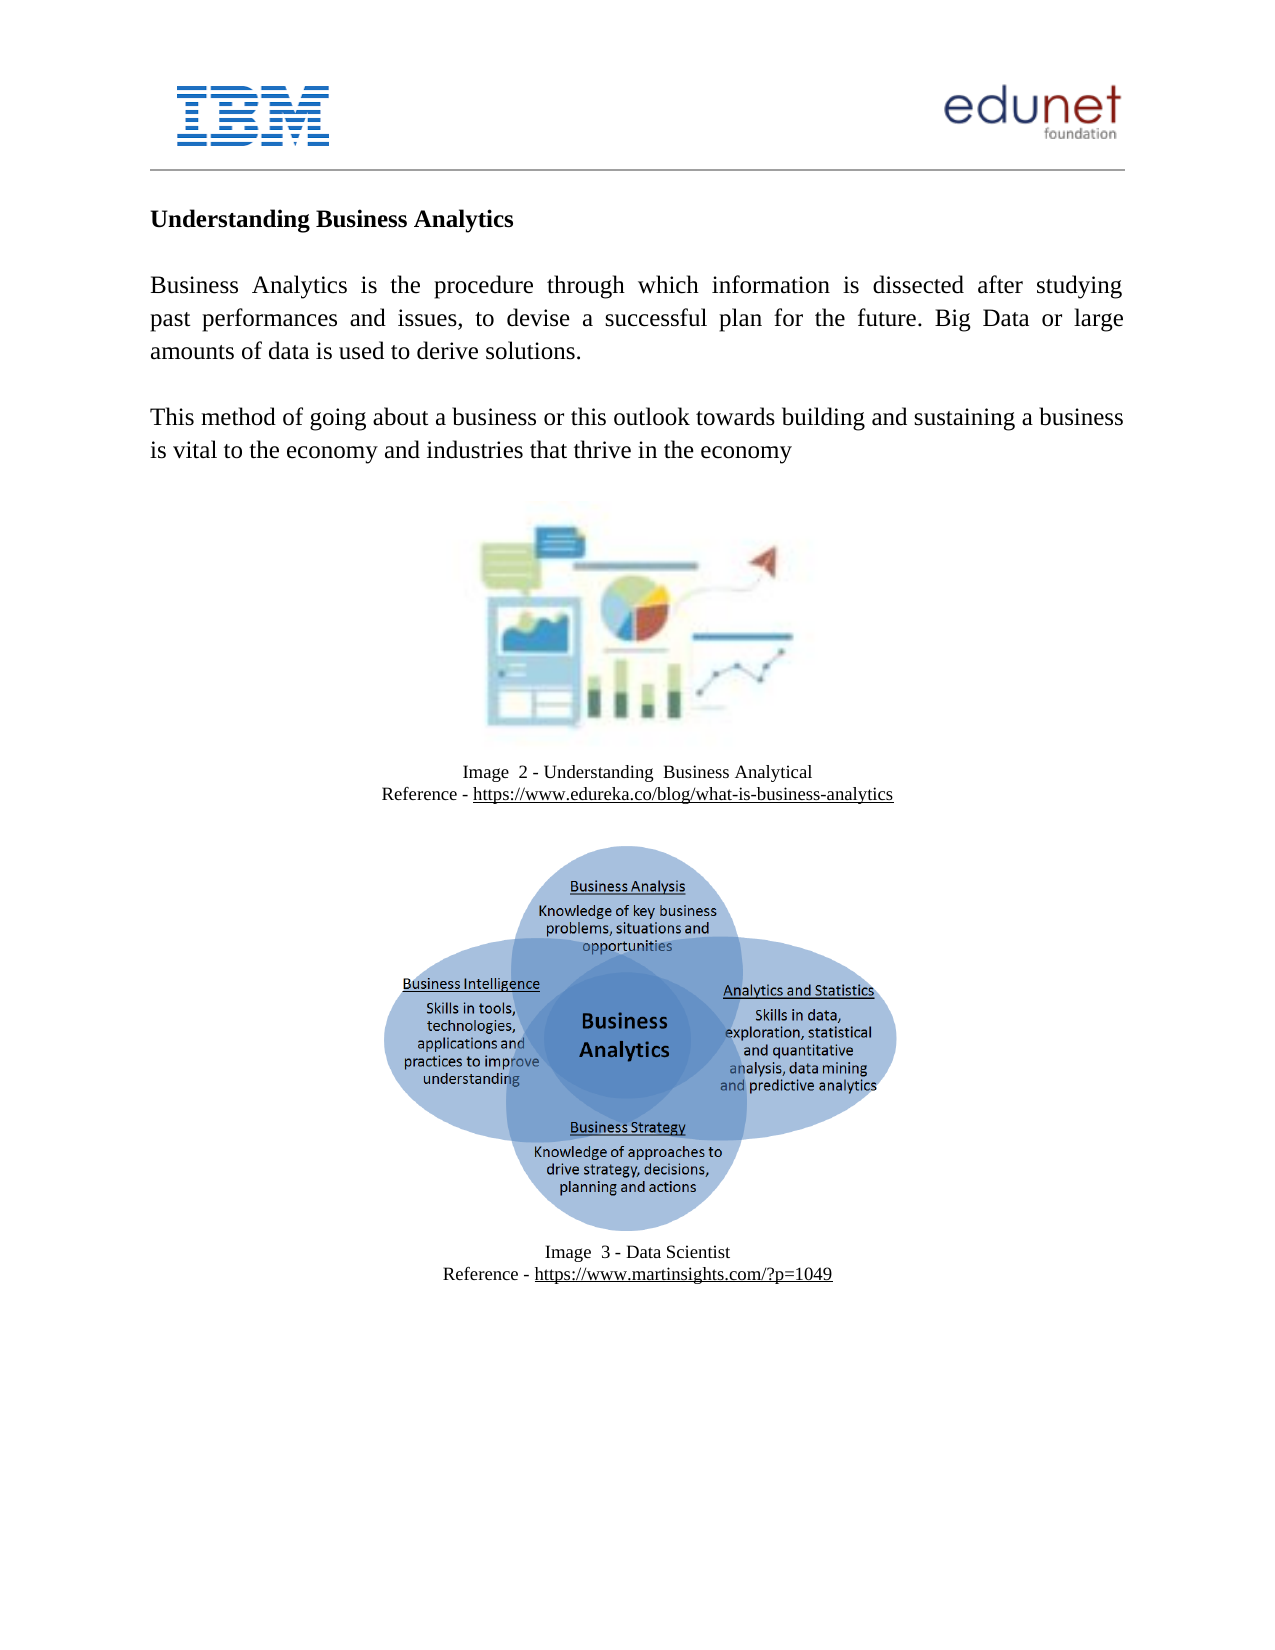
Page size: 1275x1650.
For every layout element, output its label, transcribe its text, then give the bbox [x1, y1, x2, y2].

text Reference - https://www.edureka.co/blog/what-is-business-analytics [150, 783, 1125, 804]
text Image 2 - Understanding Business Analytical [150, 761, 1125, 783]
text Understanding Business Analytics [150, 204, 1125, 232]
picture [375, 840, 900, 1237]
picture [445, 501, 830, 757]
text Image 3 - Data Scientist [150, 1241, 1125, 1263]
text This method of going about a business or this outlook towards building and sustaining a business is vital to the economy and industries that thrive in the economy [150, 402, 1125, 464]
text Reference - https://www.martinsights.com/?p=1049 [150, 1263, 1125, 1284]
text Business Analytics is the procedure through which information is dissected after studying past performances and issues, to devise a successful plan for the future. Big Data or large amounts of data is used to derive solutions. [150, 270, 1125, 364]
